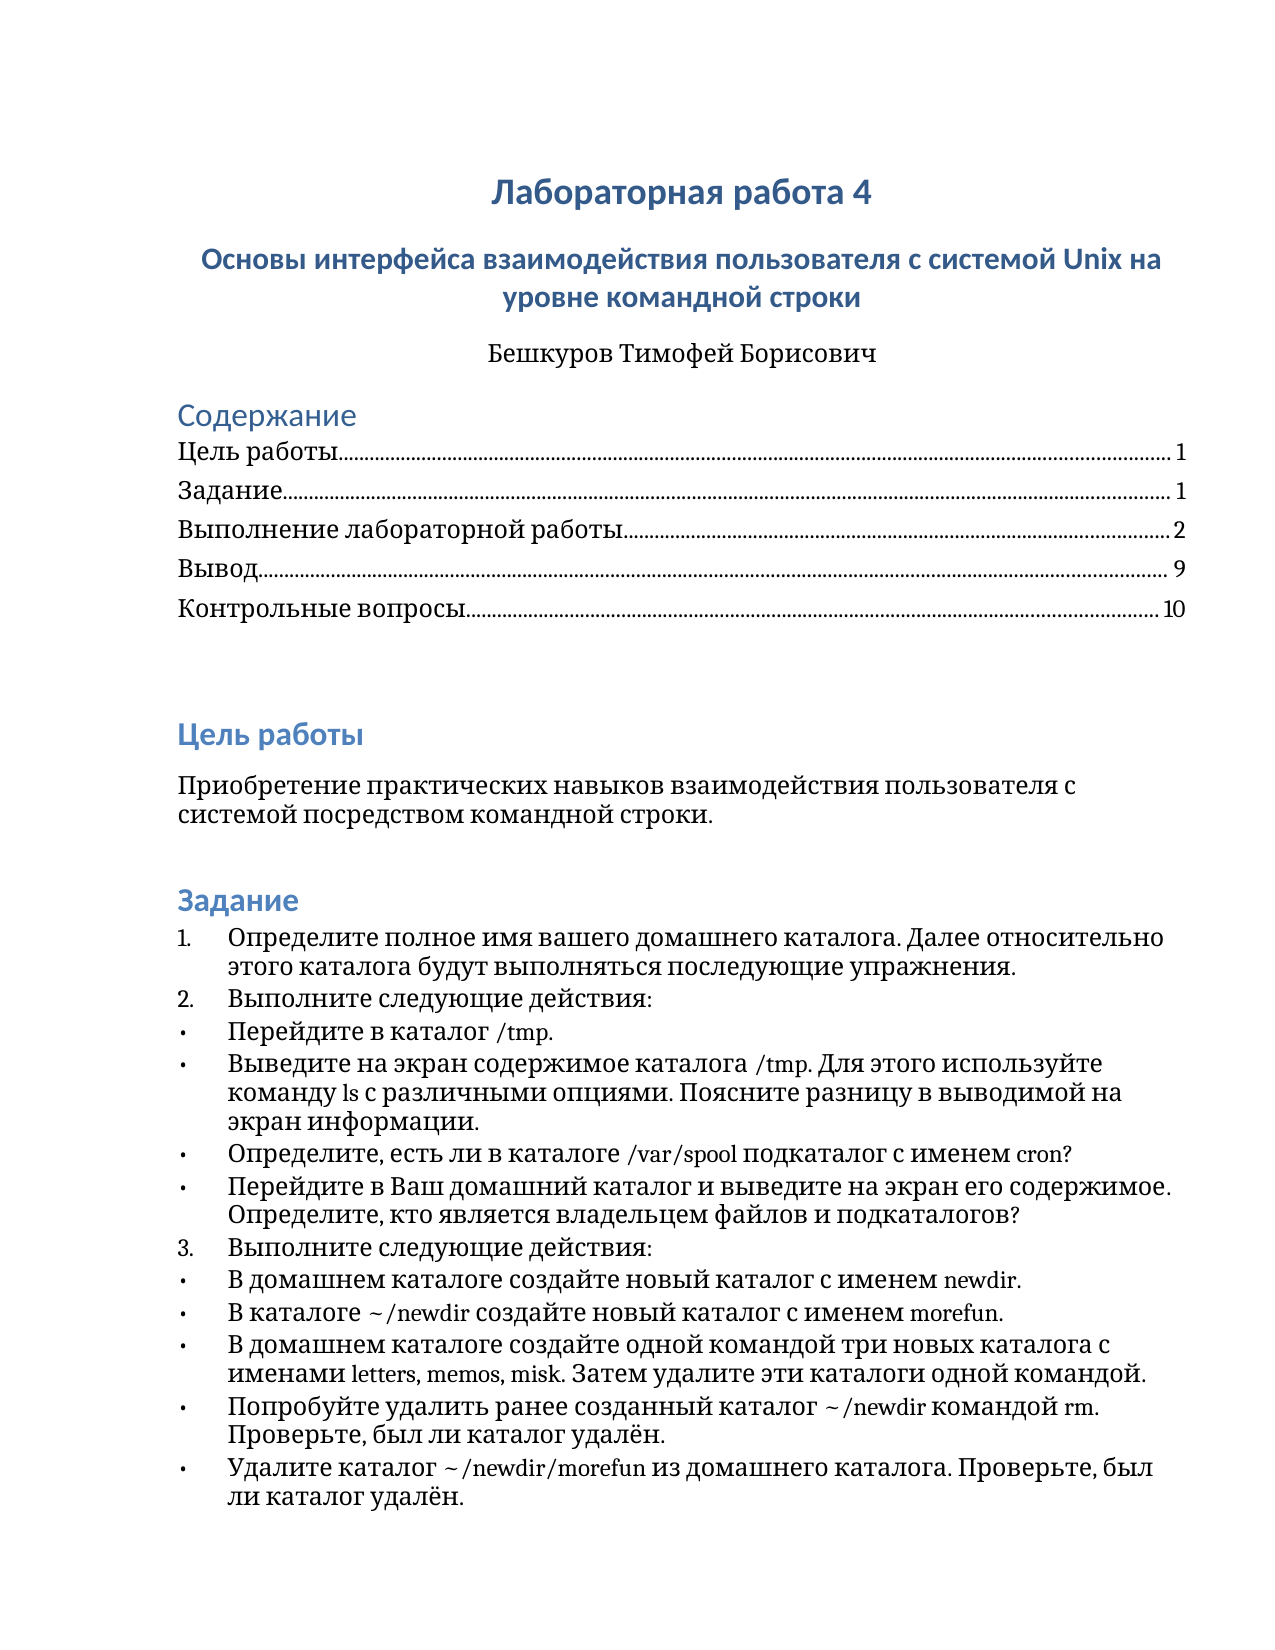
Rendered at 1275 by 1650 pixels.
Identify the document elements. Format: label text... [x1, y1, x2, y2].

subtitle Основы интерфейса взаимодействия пользователя с системой Unix на уровне командной строки [177, 239, 1186, 315]
list Выполните следующие действия: [177, 1234, 1186, 1263]
list Выполните следующие действия: [177, 985, 1186, 1014]
text Бешкуров Тимофей Борисович [177, 340, 1186, 369]
subtitle Задание [177, 879, 1186, 920]
list Попробуйте удалить ранее созданный каталог ~/newdir командой rm. Проверьте, был ли каталог удалён. [177, 1393, 1186, 1450]
list Перейдите в каталог /tmp. [177, 1018, 1186, 1046]
list Удалите каталог ~/newdir/morefun из домашнего каталога. Проверьте, был ли каталог удалён. [177, 1454, 1186, 1511]
subtitle Цель работы [177, 712, 1186, 753]
list В домашнем каталоге создайте одной командой три новых каталога с именами letters, memos, misk. Затем удалите эти каталоги одной командой. [177, 1331, 1186, 1389]
title Лабораторная работа 4 [177, 168, 1186, 214]
list Определите, есть ли в каталоге /var/spool подкаталог с именем cron? [177, 1140, 1186, 1169]
list Перейдите в Ваш домашний каталог и выведите на экран его содержимое. Определите, кто является владельцем файлов и подкаталогов? [177, 1173, 1186, 1230]
list В домашнем каталоге создайте новый каталог с именем newdir. [177, 1266, 1186, 1295]
list Выведите на экран содержимое каталога /tmp. Для этого используйте команду ls с различными опциями. Поясните разницу в выводимой на экран информации. [177, 1050, 1186, 1136]
text Приобретение практических навыков взаимодействия пользователя с системой посредством командной строки. [177, 772, 1186, 829]
list Определите полное имя вашего домашнего каталога. Далее относительно этого каталога будут выполняться последующие упражнения. [177, 924, 1186, 981]
list В каталоге ~/newdir создайте новый каталог с именем morefun. [177, 1299, 1186, 1328]
